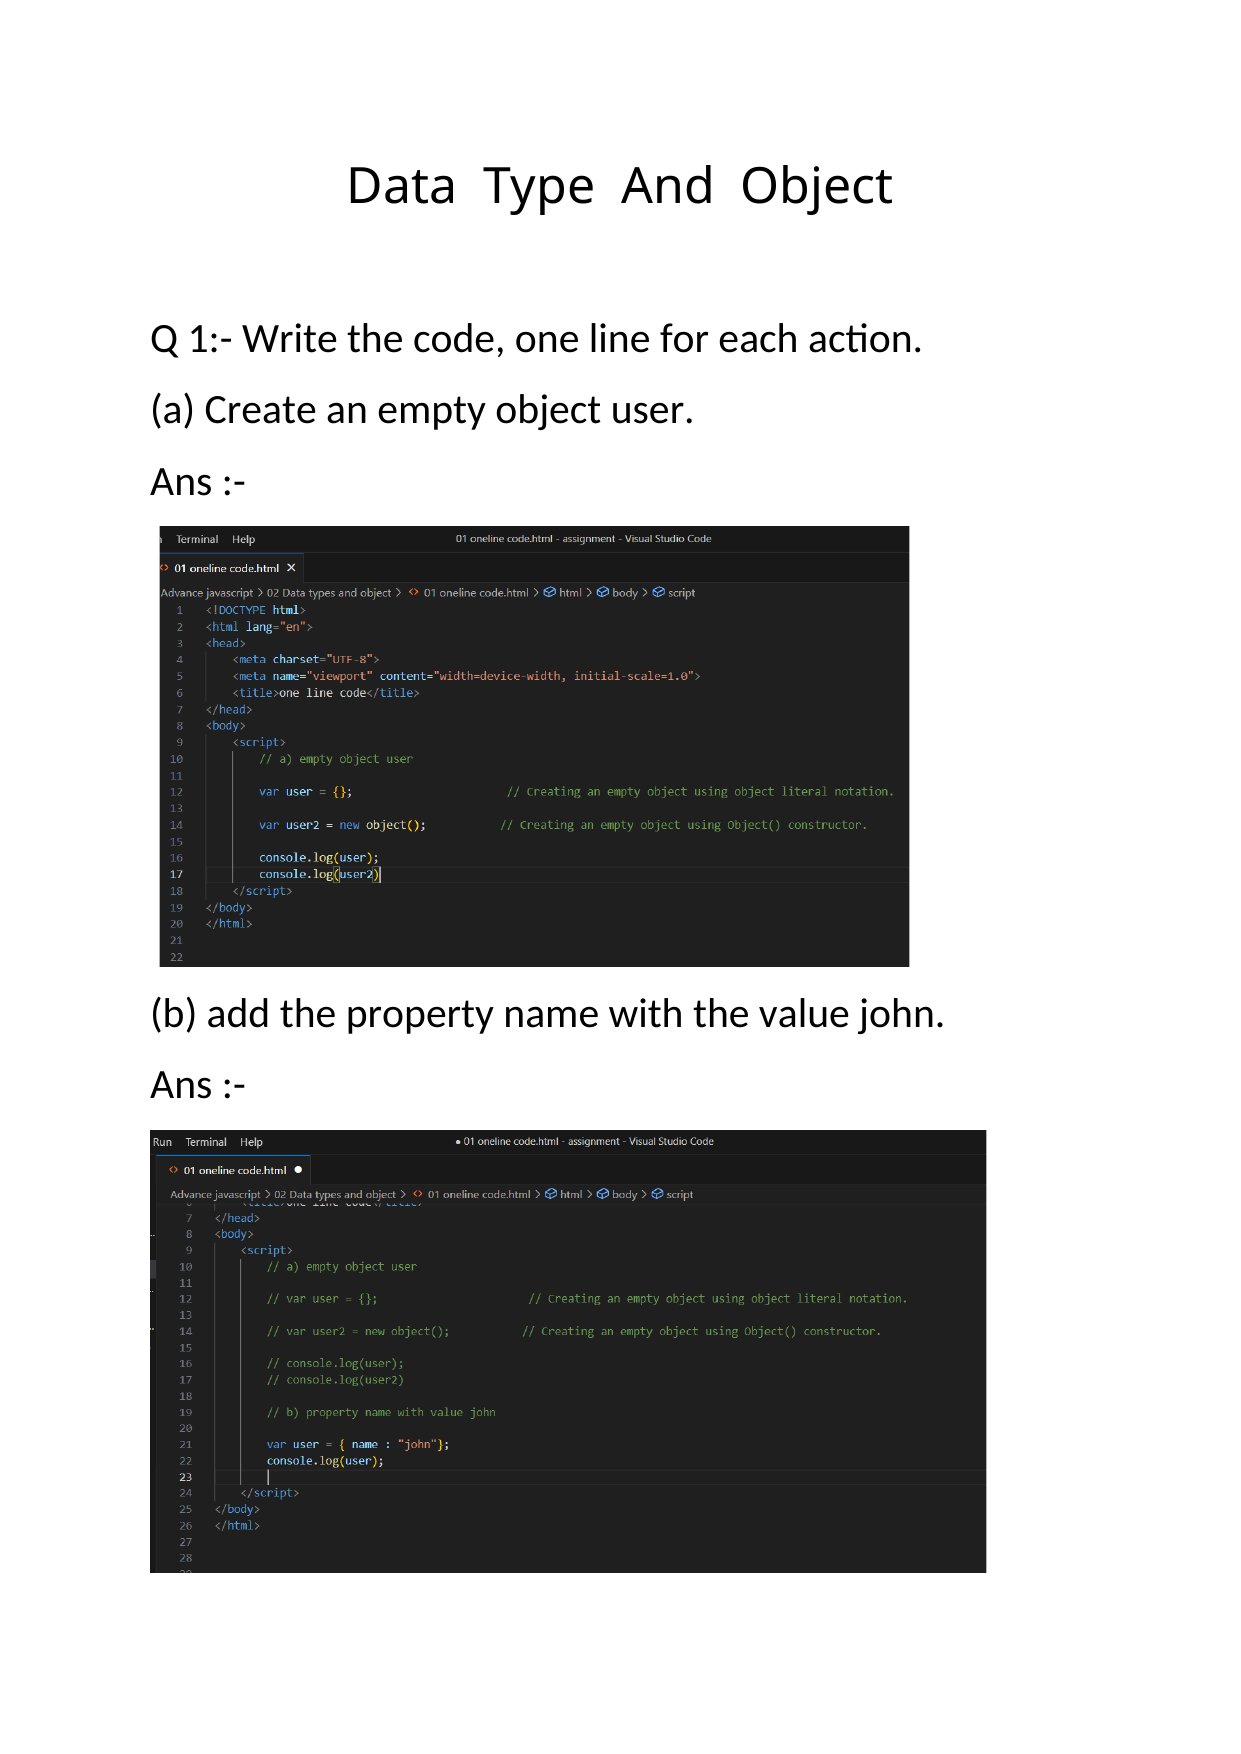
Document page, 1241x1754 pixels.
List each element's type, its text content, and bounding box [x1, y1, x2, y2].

picture [150, 1130, 987, 1573]
text (b) add the property name with the value john. [150, 987, 1090, 1038]
picture [159, 526, 910, 967]
text Ans :- [150, 455, 1090, 506]
text (a) Create an empty object user. [150, 383, 1090, 434]
text Ans :- [150, 1058, 1090, 1109]
text Data Type And Object [150, 150, 1090, 218]
text Q 1:- Write the code, one line for each action. [150, 312, 1090, 363]
